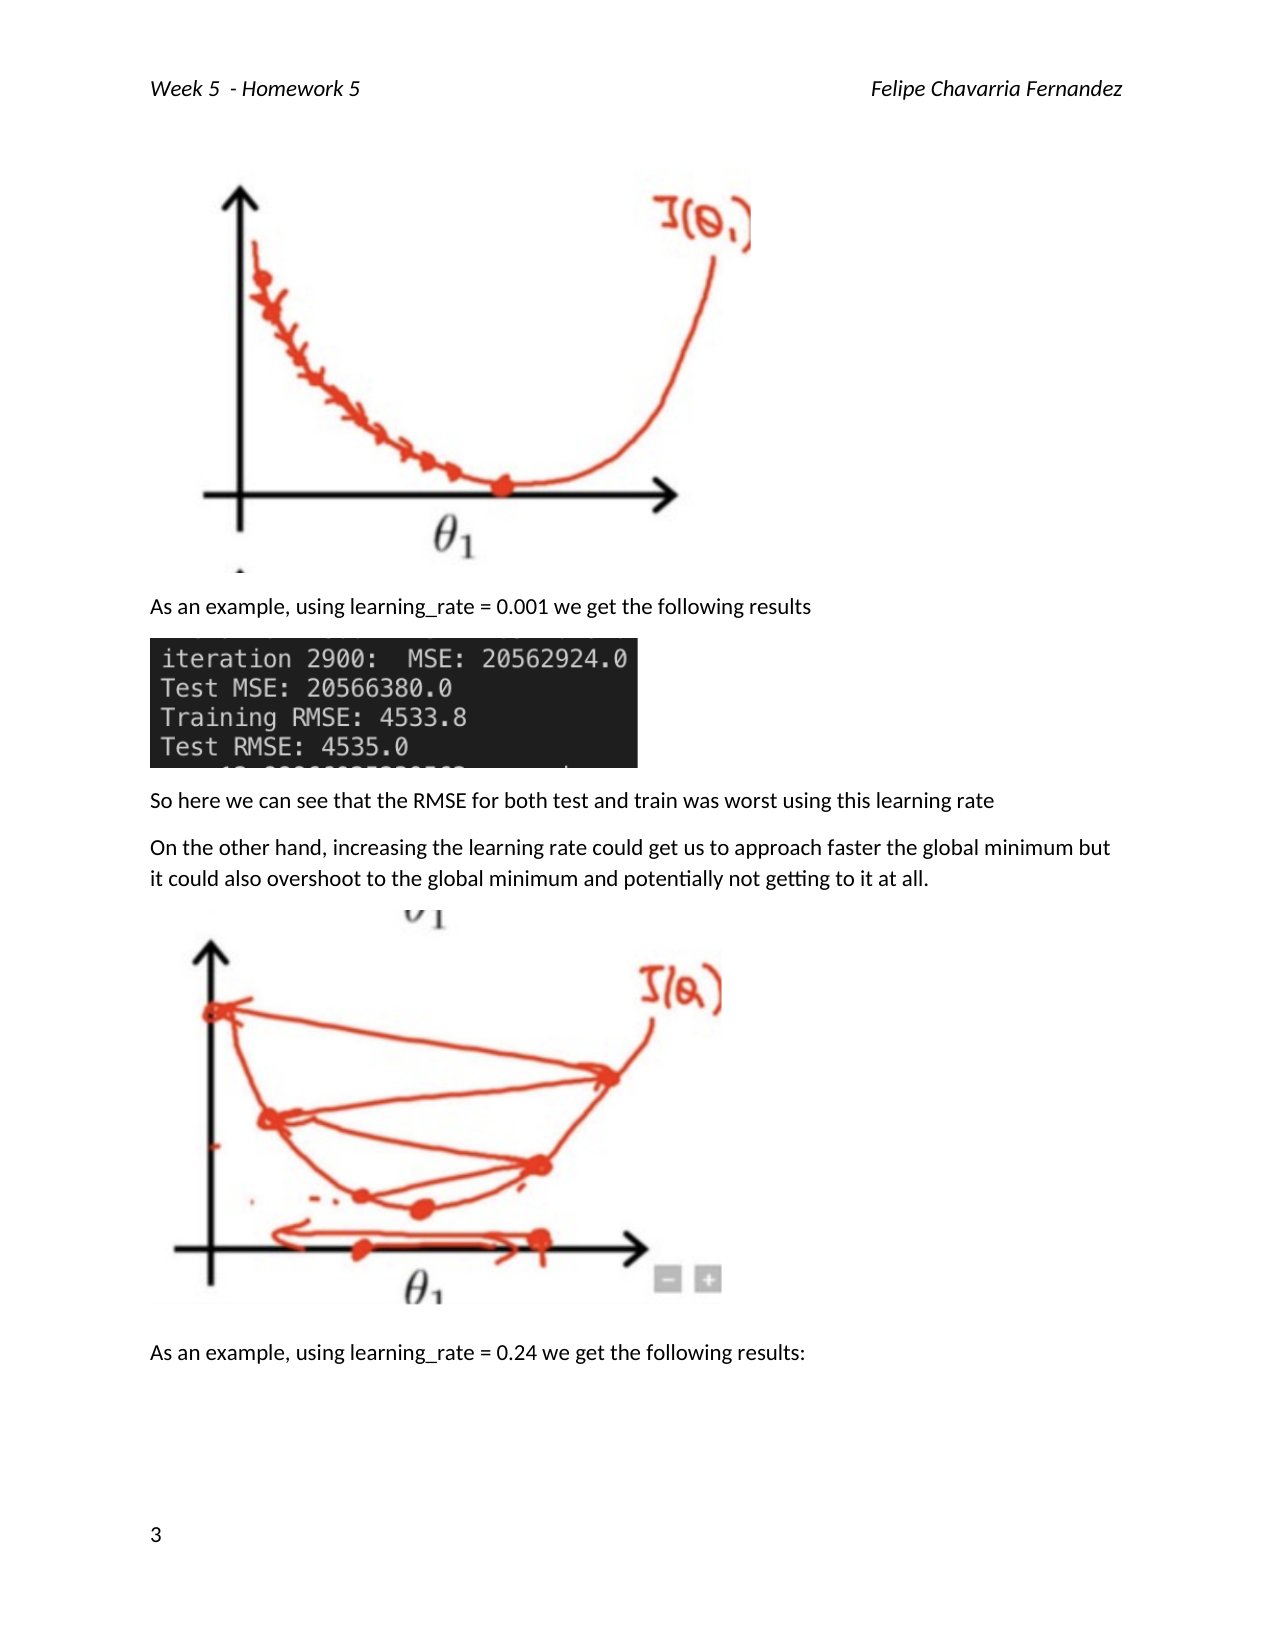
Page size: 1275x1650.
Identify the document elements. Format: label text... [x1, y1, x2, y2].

picture [150, 150, 778, 573]
text As an example, using learning_rate = 0.24 we get the following results: [150, 1338, 1125, 1366]
text So here we can see that the RMSE for both test and train was worst using this learning rate [150, 787, 1125, 815]
picture [150, 638, 638, 768]
text On the other hand, increasing the learning rate could get us to approach faster the global minimum but it could also overshoot to the global minimum and potentially not getting to it at all. [150, 833, 1125, 892]
text As an example, using learning_rate = 0.001 we get the following results [150, 592, 1125, 620]
picture [150, 910, 755, 1319]
